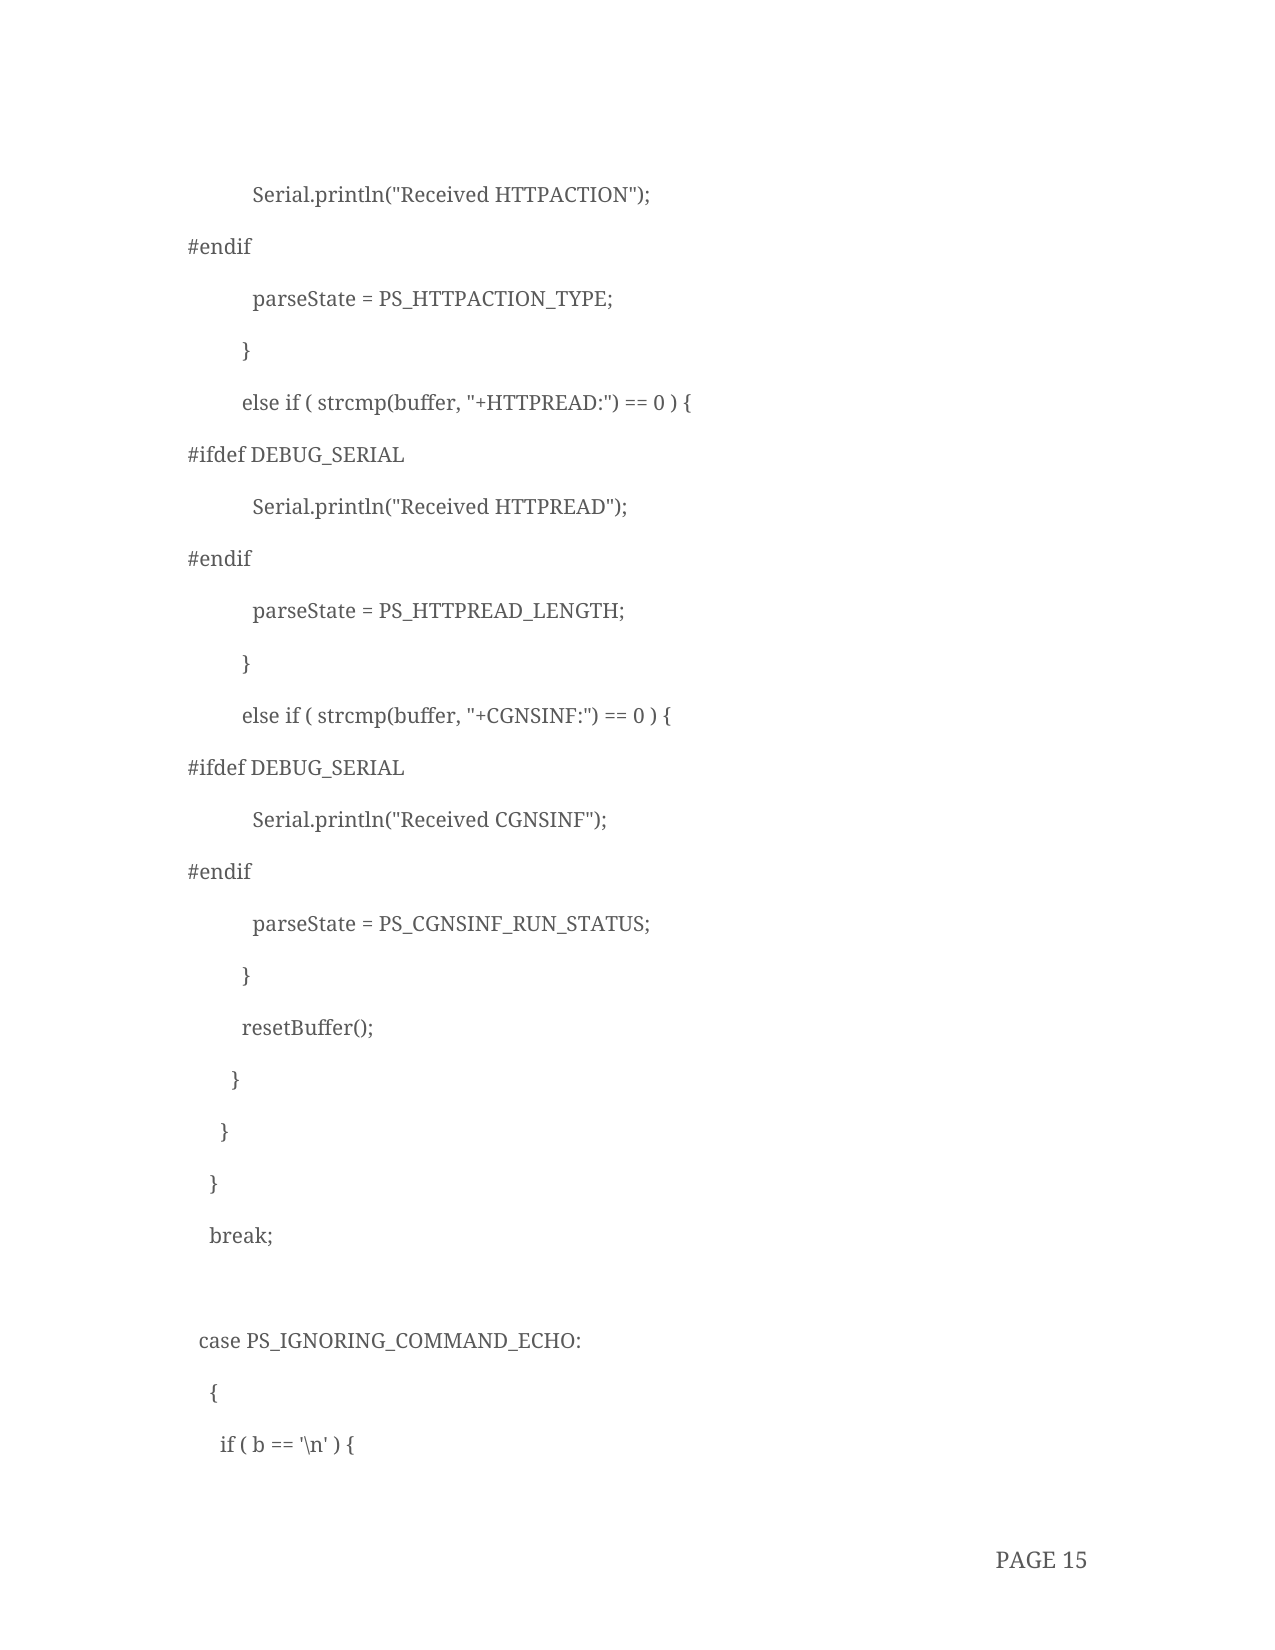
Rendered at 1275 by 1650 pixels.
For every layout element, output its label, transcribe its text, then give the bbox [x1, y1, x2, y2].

text #endif [187, 544, 1087, 573]
text { [187, 1378, 1087, 1406]
text #ifdef DEBUG_SERIAL [187, 440, 1087, 469]
text } [187, 649, 1087, 677]
text Serial.println("Received HTTPREAD"); [187, 492, 1087, 521]
text case PS_IGNORING_COMMAND_ECHO: [187, 1326, 1087, 1354]
text Serial.println("Received HTTPACTION"); [187, 180, 1087, 208]
text parseState = PS_HTTPACTION_TYPE; [187, 284, 1087, 313]
text Serial.println("Received CGNSINF"); [187, 805, 1087, 833]
text #endif [187, 857, 1087, 886]
text } [187, 1065, 1087, 1094]
text parseState = PS_HTTPREAD_LENGTH; [187, 597, 1087, 625]
text } [187, 1117, 1087, 1146]
text else if ( strcmp(buffer, "+HTTPREAD:") == 0 ) { [187, 388, 1087, 417]
text } [187, 336, 1087, 365]
text if ( b == '\n' ) { [187, 1430, 1087, 1458]
text break; [187, 1222, 1087, 1250]
text #endif [187, 232, 1087, 261]
text } [187, 961, 1087, 990]
text #ifdef DEBUG_SERIAL [187, 753, 1087, 781]
text } [187, 1169, 1087, 1198]
text else if ( strcmp(buffer, "+CGNSINF:") == 0 ) { [187, 701, 1087, 729]
text resetBuffer(); [187, 1013, 1087, 1042]
text parseState = PS_CGNSINF_RUN_STATUS; [187, 909, 1087, 938]
